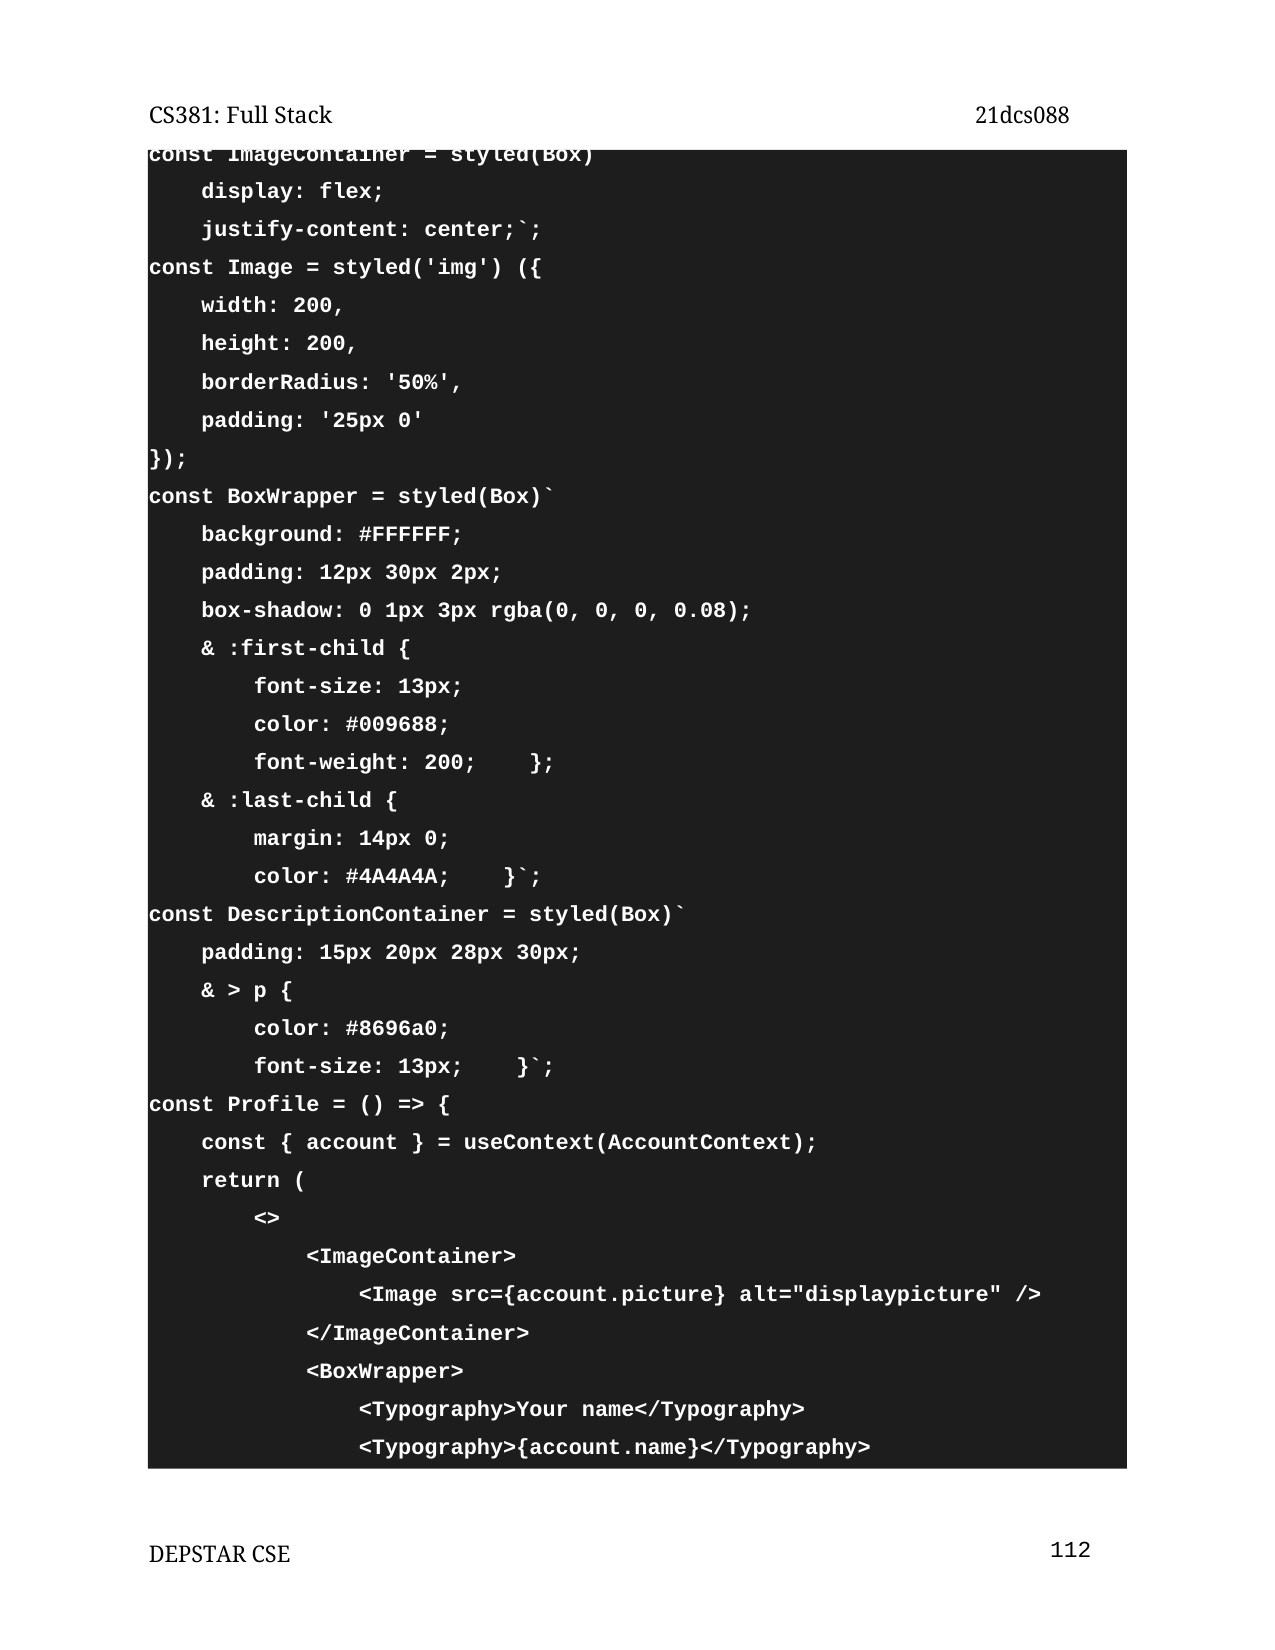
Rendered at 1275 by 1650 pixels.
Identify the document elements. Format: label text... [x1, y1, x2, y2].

text const ImageContainer = styled(Box)` display: flex; [148, 143, 610, 205]
text const BoxWrapper = styled(Box)` background: #FFFFFF; padding: 12px 30px 2px; [148, 485, 557, 586]
text font-size: 13px; color: #009688; [253, 675, 466, 738]
text </ImageContainer> [306, 1322, 1139, 1347]
text color: #4A4A4A; }`; [253, 865, 1139, 890]
text const DescriptionContainer = styled(Box)` padding: 15px 20px 28px 30px; [148, 903, 689, 966]
text font-weight: 200; }; & :last-child { [201, 751, 556, 814]
text box-shadow: 0 1px 3px rgba(0, 0, 0, 0.08); & :first-child { [201, 599, 754, 662]
text padding: '25px 0' [201, 409, 1139, 434]
text <Typography>Your name</Typography> [358, 1398, 1139, 1423]
text <ImageContainer> [306, 1245, 1139, 1270]
text borderRadius: '50%', [201, 371, 1139, 396]
text font-size: 13px; }`; const Profile = () => { [148, 1055, 556, 1118]
text }); [148, 447, 1139, 472]
text <> [253, 1207, 1139, 1232]
text <BoxWrapper> [306, 1360, 1139, 1385]
text justify-content: center;`; const Image = styled('img') ({ [148, 218, 544, 281]
text color: #8696a0; [253, 1017, 1139, 1042]
text width: 200, [201, 294, 1139, 319]
text <Image src={account.picture} alt="displaypicture" /> [358, 1283, 1139, 1308]
text height: 200, [201, 333, 1139, 357]
text const { account } = useContext(AccountContext); return ( [201, 1131, 820, 1194]
text margin: 14px 0; [253, 827, 1139, 852]
text <Typography>{account.name}</Typography> [358, 1436, 1139, 1461]
text & > p { [201, 979, 1139, 1004]
